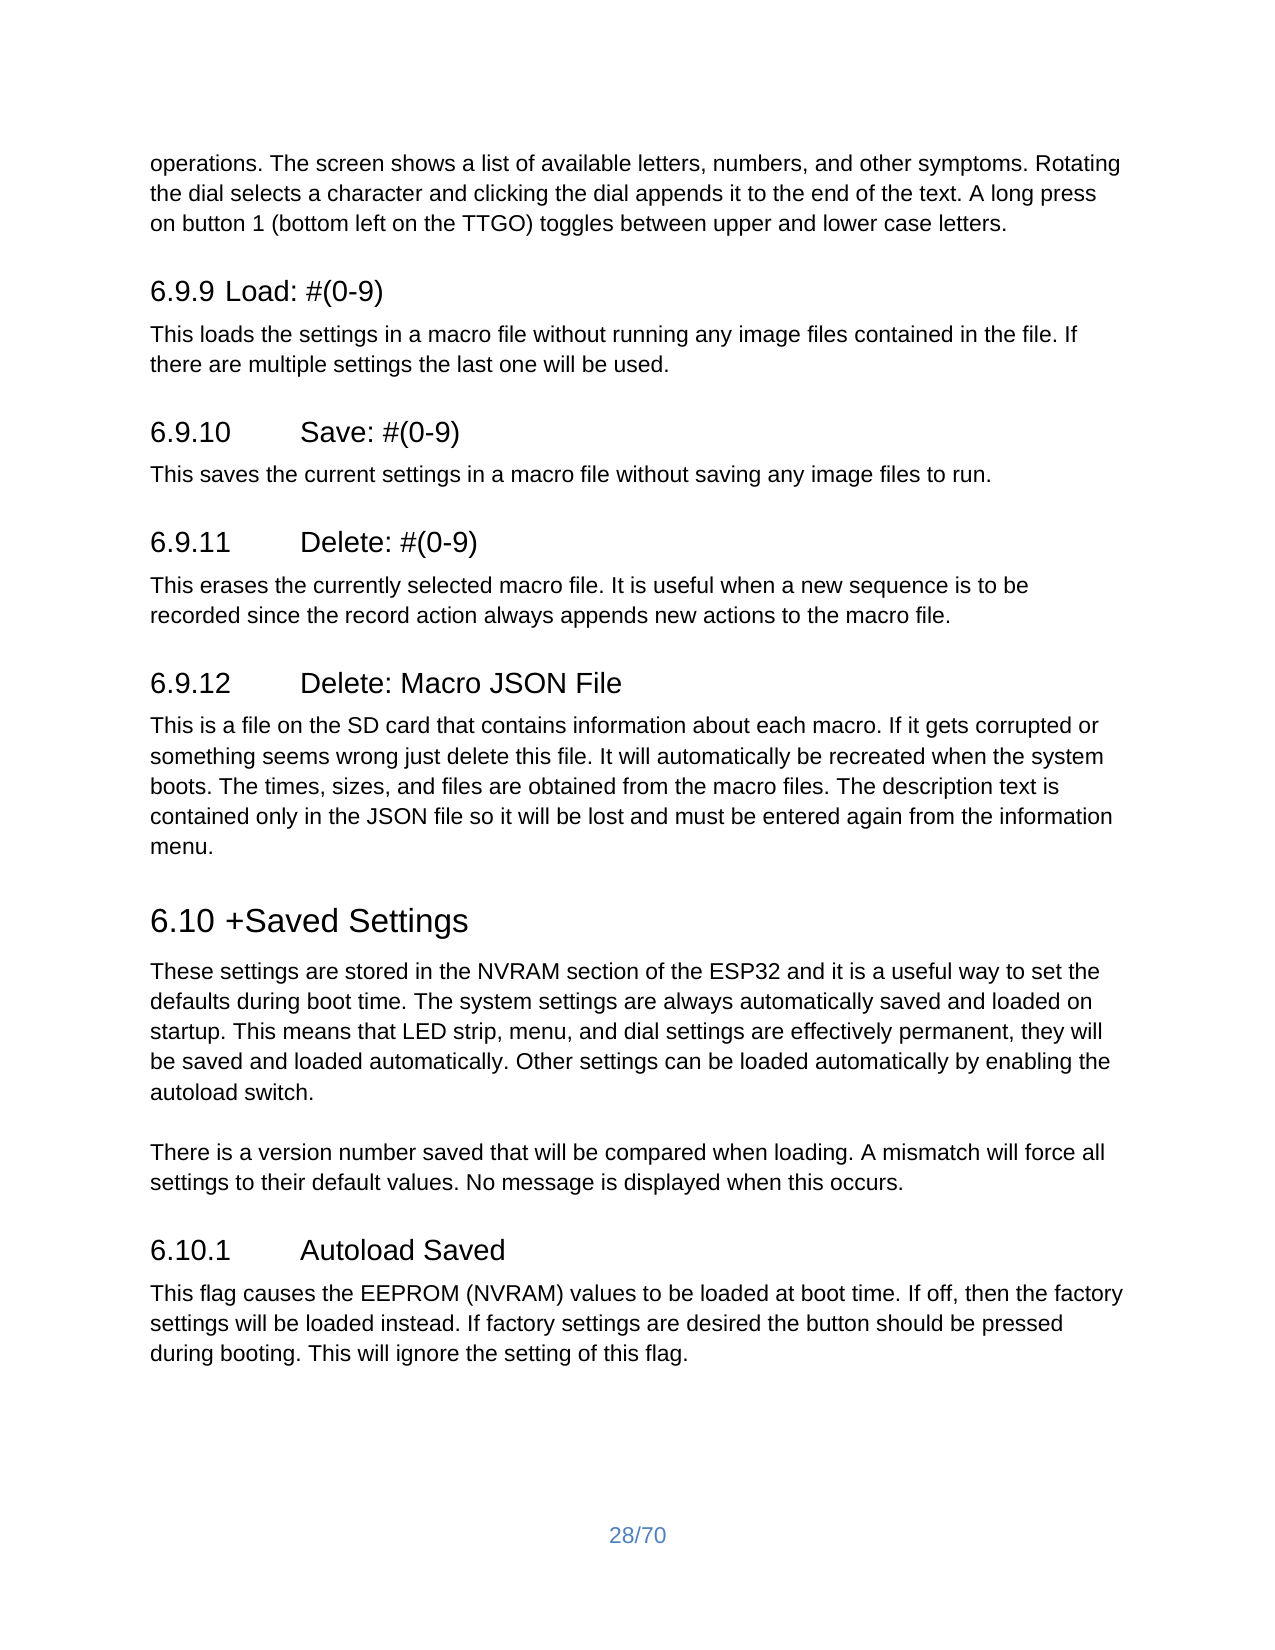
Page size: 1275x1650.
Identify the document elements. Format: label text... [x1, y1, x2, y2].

subtitle Save: #(0-9) [150, 414, 1125, 448]
text This erases the currently selected macro file. It is useful when a new sequence is to be recorded since the record action always appends new actions to the macro file. [150, 572, 1125, 628]
subtitle Delete: Macro JSON File [150, 666, 1125, 699]
subtitle Delete: #(0-9) [150, 525, 1125, 558]
text This is a file on the SD card that contains information about each macro. If it gets corrupted or something seems wrong just delete this file. It will automatically be recreated when the system boots. The times, sizes, and files are obtained from the macro files. The description text is contained only in the JSON file so it will be lost and must be entered again from the information menu. [150, 712, 1125, 860]
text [150, 150, 1125, 237]
subtitle Load: #(0-9) [150, 274, 1125, 307]
text This loads the settings in a macro file without running any image files contained in the file. If there are multiple settings the last one will be used. [150, 321, 1125, 377]
subtitle +Saved Settings [150, 901, 1125, 939]
text This saves the current settings in a macro file without saving any image files to run. [150, 461, 1125, 488]
text There is a version number saved that will be compared when loading. A mismatch will force all settings to their default values. No message is displayed when this occurs. [150, 1139, 1125, 1196]
text This flag causes the EEPROM (NVRAM) values to be loaded at boot time. If off, then the factory settings will be loaded instead. If factory settings are desired the button should be pressed during booting. This will ignore the setting of this flag. [150, 1279, 1125, 1366]
text These settings are stored in the NVRAM section of the ESP32 and it is a useful way to set the defaults during boot time. The system settings are always automatically saved and loaded on startup. This means that LED strip, menu, and dial settings are effectively permanent, they will be saved and loaded automatically. Other settings can be loaded automatically by enabling the autoload switch. [150, 958, 1125, 1105]
subtitle Autoload Saved [150, 1233, 1125, 1266]
